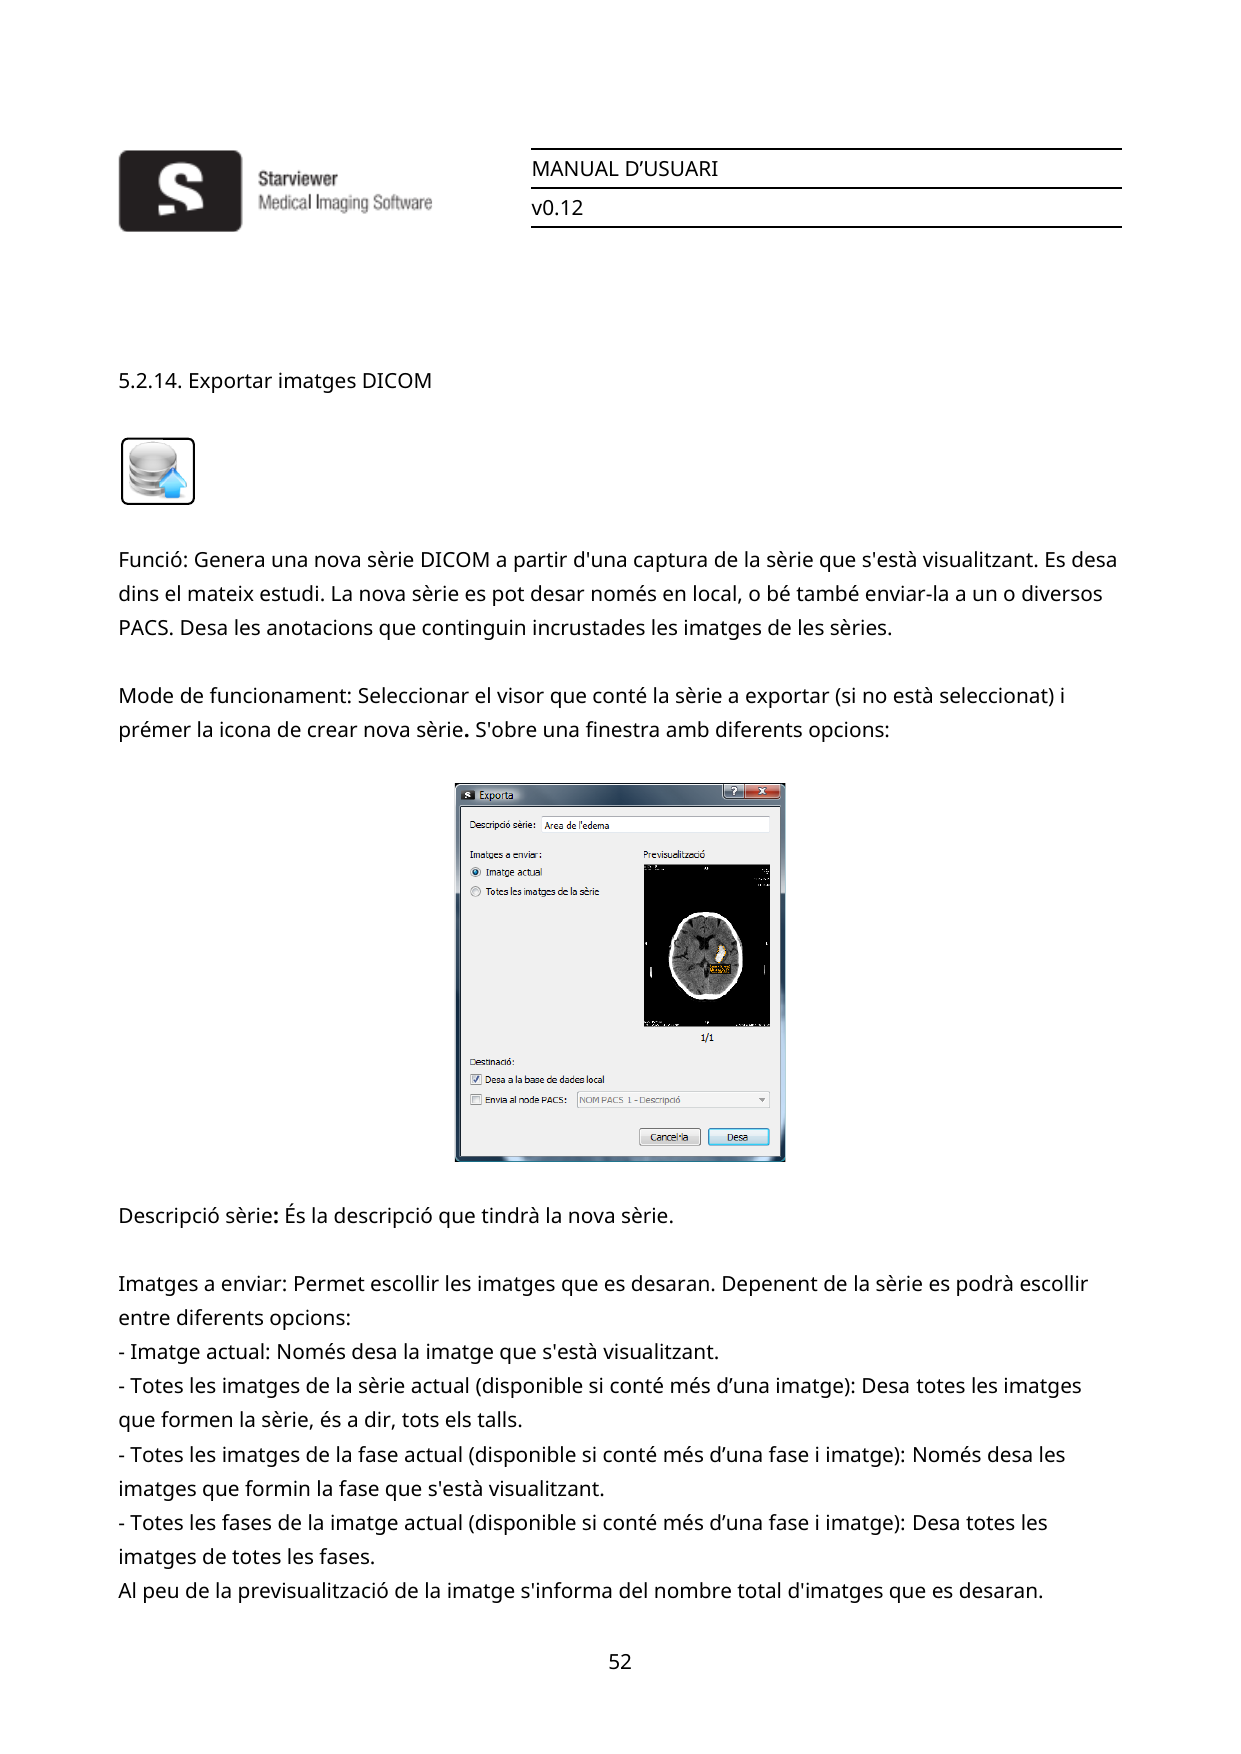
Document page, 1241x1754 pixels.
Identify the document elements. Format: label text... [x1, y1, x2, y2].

text - Imatge actual: Només desa la imatge que s'està visualitzant. [118, 1337, 1122, 1366]
text Mode de funcionament: Seleccionar el visor que conté la sèrie a exportar (si no està seleccionat) i prémer la icona de crear nova sèrie. S'obre una finestra amb diferents opcions: [118, 681, 1122, 744]
picture [124, 440, 192, 502]
picture [454, 783, 786, 1162]
text Funció: Genera una nova sèrie DICOM a partir d'una captura de la sèrie que s'està visualitzant. Es desa dins el mateix estudi. La nova sèrie es pot desar només en local, o bé també enviar-la a un o diversos PACS. Desa les anotacions que continguin incrustades les imatges de les sèries. [118, 545, 1122, 642]
text Imatges a enviar: Permet escollir les imatges que es desaran. Depenent de la sèrie es podrà escollir entre diferents opcions: [118, 1269, 1122, 1332]
text - Totes les fases de la imatge actual (disponible si conté més d’una fase i imatge): Desa totes les imatges de totes les fases. [118, 1508, 1122, 1570]
text - Totes les imatges de la sèrie actual (disponible si conté més d’una imatge): Desa totes les imatges que formen la sèrie, és a dir, tots els talls. [118, 1372, 1122, 1434]
text Descripció sèrie: És la descripció que tindrà la nova sèrie. [118, 1201, 1122, 1230]
text - Totes les imatges de la fase actual (disponible si conté més d’una fase i imatge): Només desa les imatges que formin la fase que s'està visualitzant. [118, 1440, 1122, 1502]
text Al peu de la previsualització de la imatge s'informa del nombre total d'imatges que es desaran. [118, 1576, 1122, 1604]
subtitle Exportar imatges DICOM [118, 366, 1122, 395]
